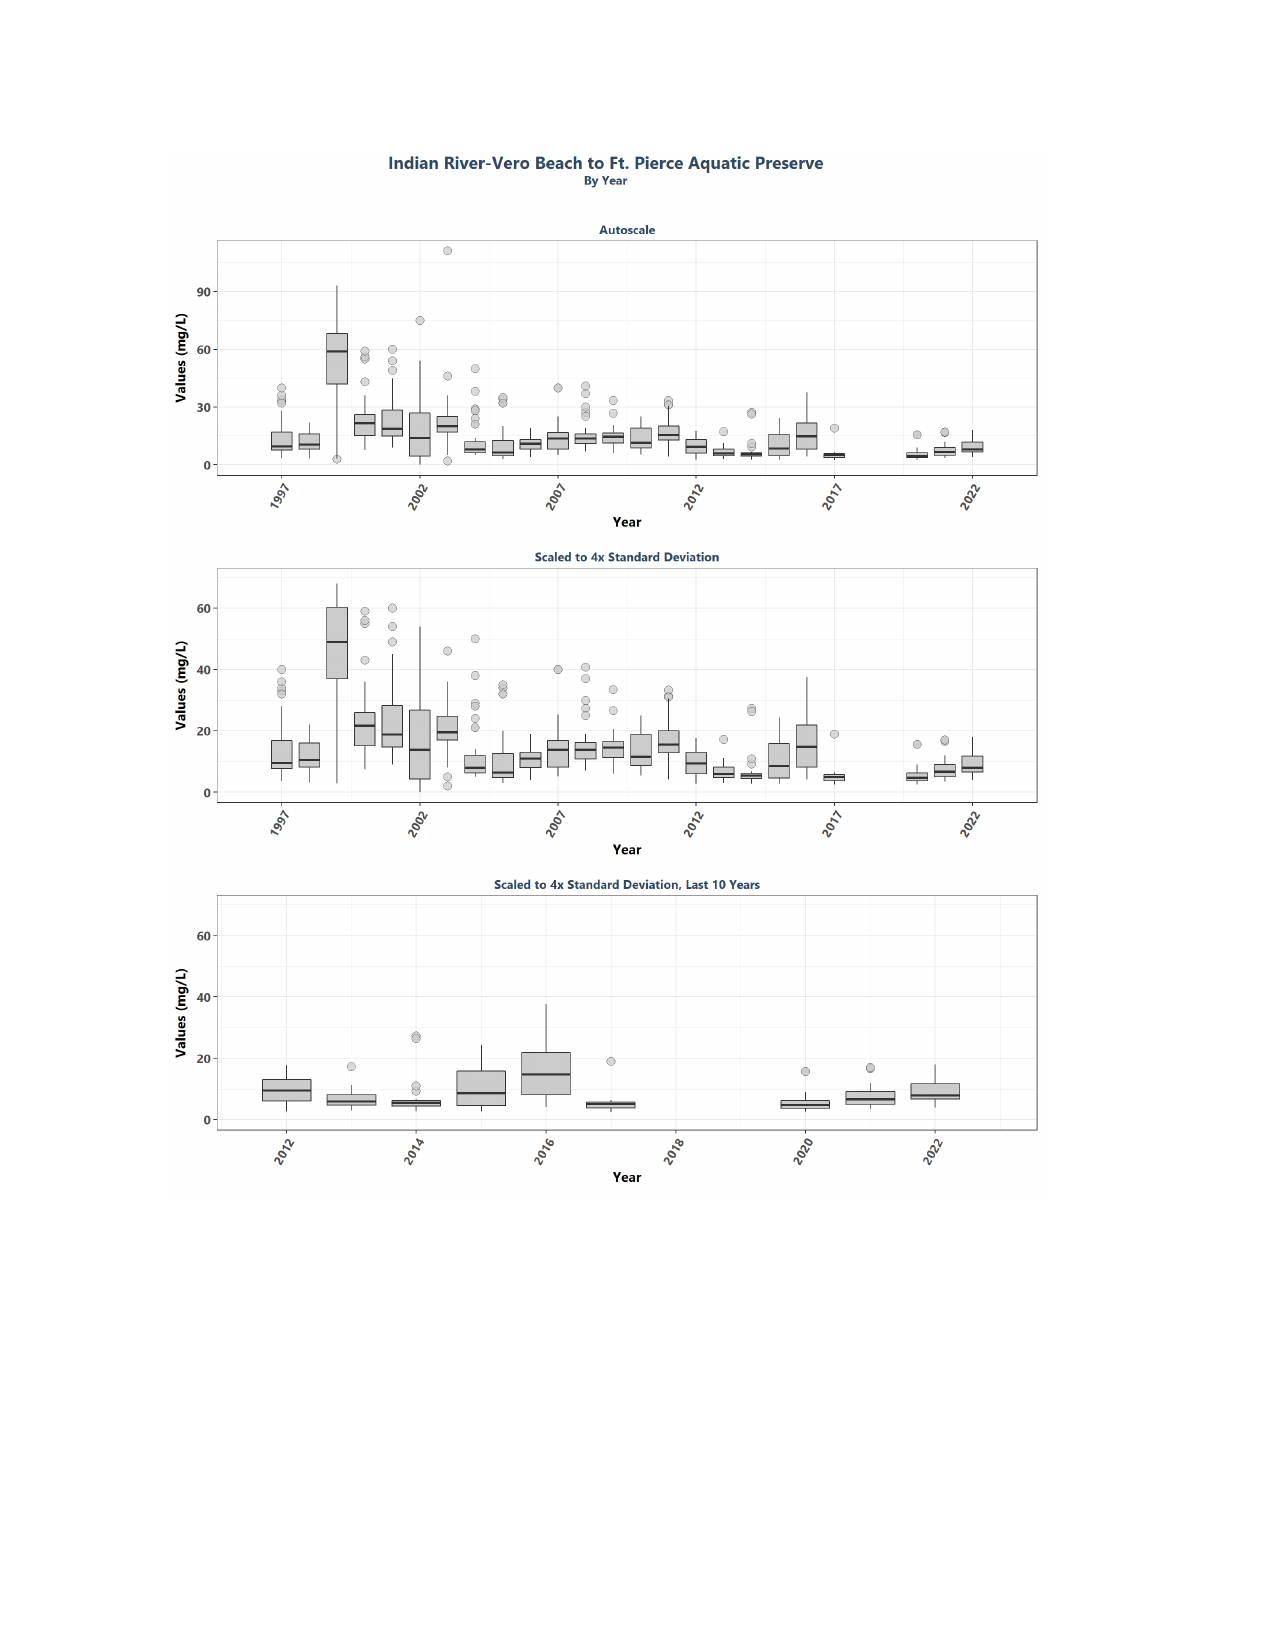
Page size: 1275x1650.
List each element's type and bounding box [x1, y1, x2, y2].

picture [168, 150, 1044, 1200]
